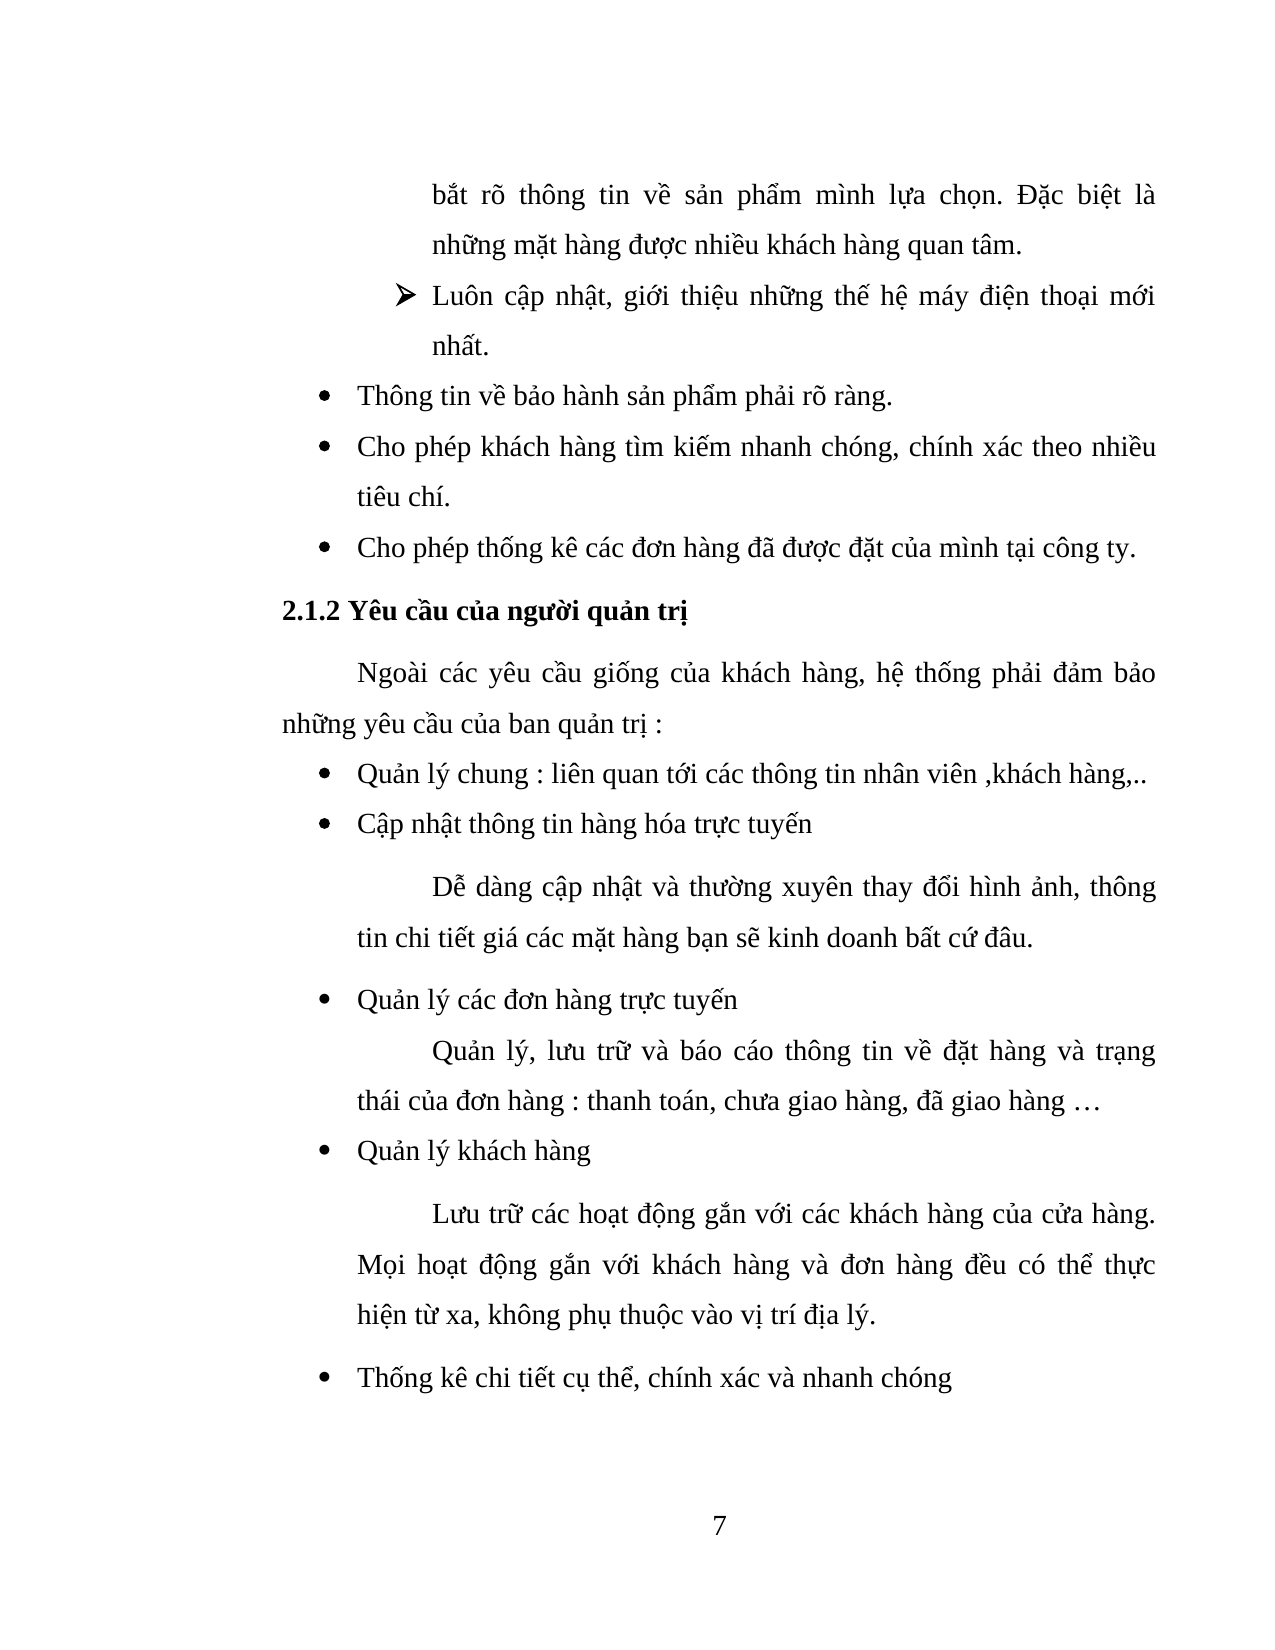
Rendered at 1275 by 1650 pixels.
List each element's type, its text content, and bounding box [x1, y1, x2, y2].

list Cho phép thống kê các đơn hàng đã được đặt của mình tại công ty. [319, 530, 1157, 563]
list Quản lý các đơn hàng trực tuyến [319, 982, 1157, 1016]
list Quản lý, lưu trữ và báo cáo thông tin về đặt hàng và trạng thái của đơn hàng : thanh toán, chưa giao hàng, đã giao hàng … [357, 1033, 1157, 1117]
list Thống kê chi tiết cụ thể, chính xác và nhanh chóng [319, 1360, 1157, 1393]
list Thông tin về bảo hành sản phẩm phải rõ ràng. [319, 378, 1157, 412]
subtitle 2.1.2 Yêu cầu của người quản trị [207, 593, 1157, 626]
list Quản lý chung : liên quan tới các thông tin nhân viên ,khách hàng,.. [319, 756, 1157, 790]
list Cho phép khách hàng tìm kiếm nhanh chóng, chính xác theo nhiều tiêu chí. [319, 429, 1157, 513]
list Luôn cập nhật, giới thiệu những thế hệ máy điện thoại mới nhất. [394, 278, 1157, 362]
list Quản lý khách hàng [319, 1133, 1157, 1167]
list Ngoài các yêu cầu giống của khách hàng, hệ thống phải đảm bảo những yêu cầu của ban quản trị : [282, 655, 1157, 739]
list Cập nhật thông tin hàng hóa trực tuyến [319, 806, 1157, 840]
text Dễ dàng cập nhật và thường xuyên thay đổi hình ảnh, thông tin chi tiết giá các mặt hàng bạn sẽ kinh doanh bất cứ đâu. [357, 869, 1157, 953]
text Lưu trữ các hoạt động gắn với các khách hàng của cửa hàng. Mọi hoạt động gắn với khách hàng và đơn hàng đều có thể thực hiện từ xa, không phụ thuộc vào vị trí địa lý. [357, 1196, 1157, 1331]
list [394, 177, 1157, 261]
